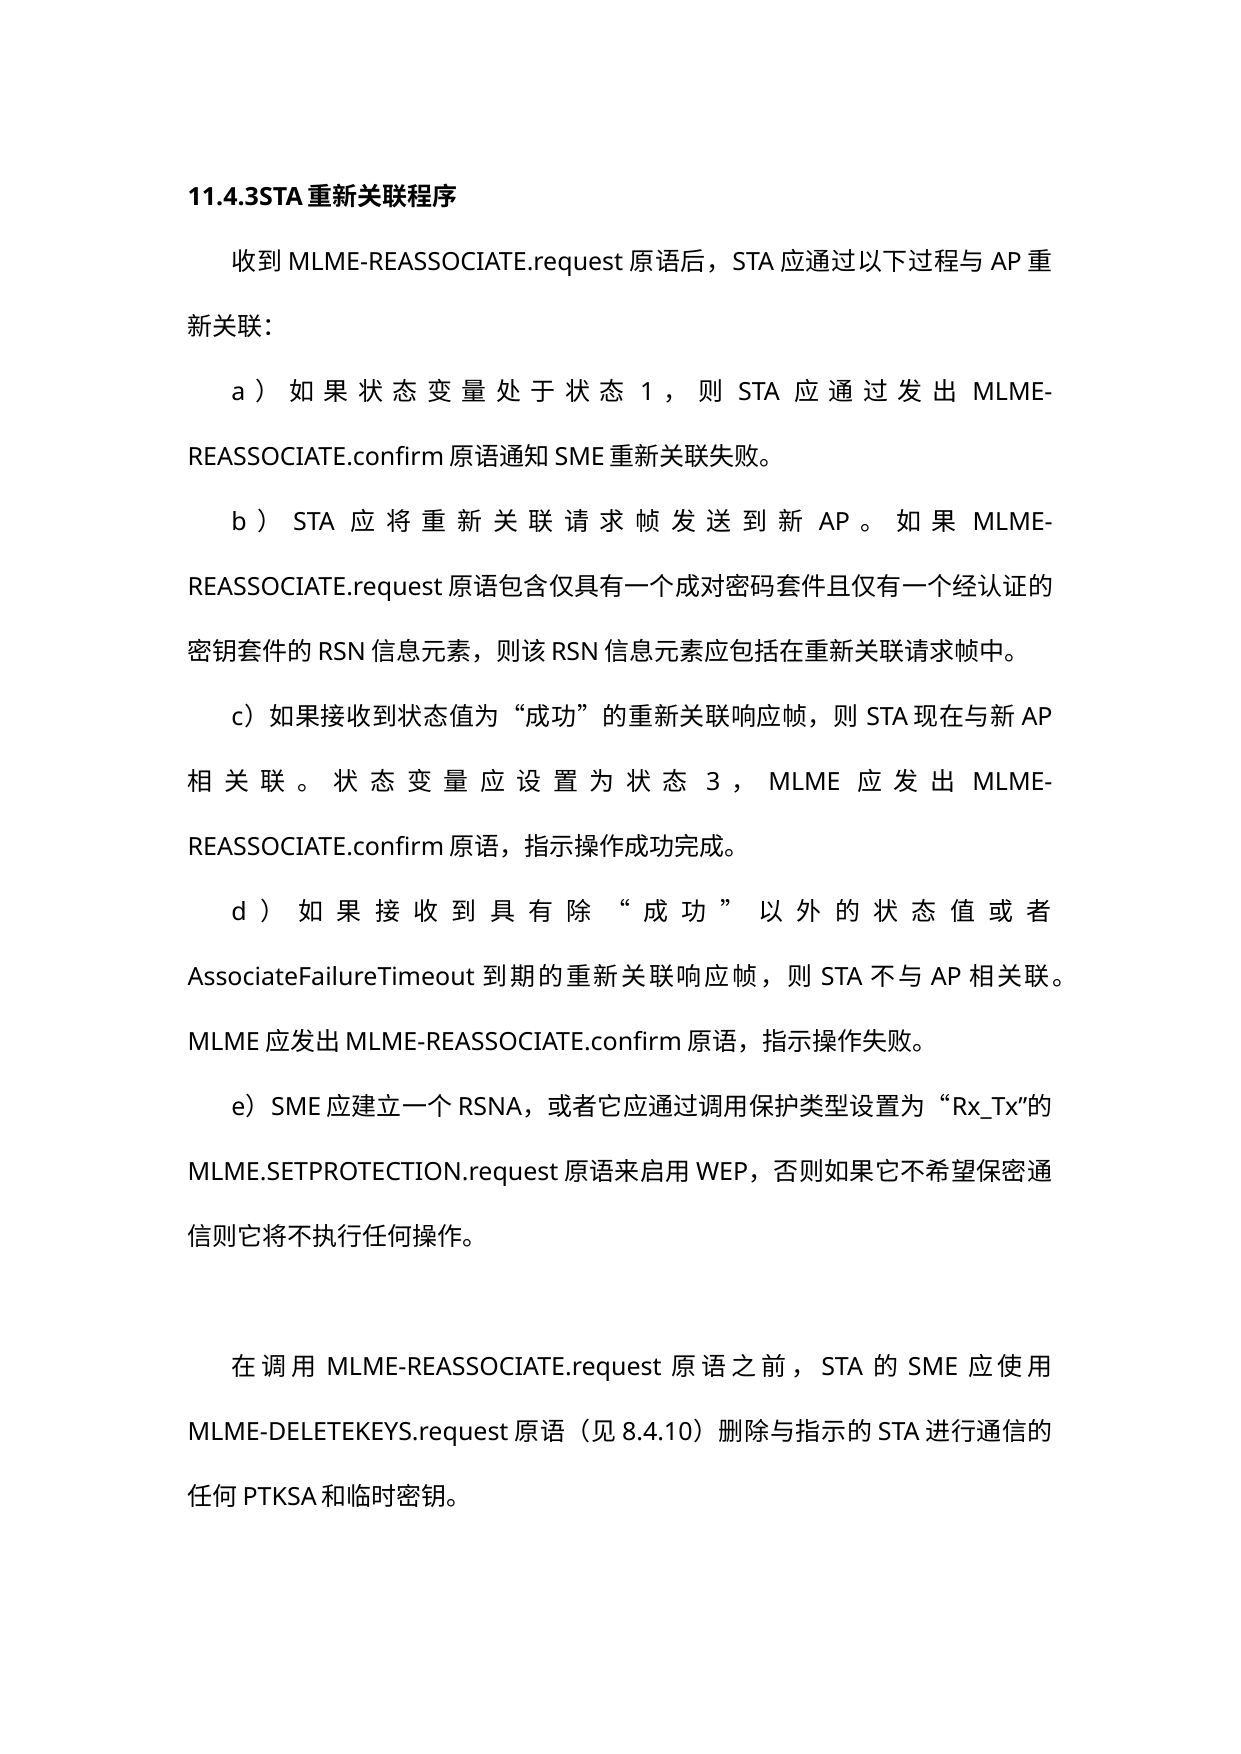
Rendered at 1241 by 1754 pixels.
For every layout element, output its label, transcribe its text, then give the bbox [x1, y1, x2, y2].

text a）如果状态变量处于状态1，则STA应通过发出MLME-REASSOCIATE.confirm原语通知SME重新关联失败。 [187, 357, 1053, 487]
text d）如果接收到具有除“成功”以外的状态值或者AssociateFailureTimeout到期的重新关联响应帧，则STA不与AP相关联。MLME应发出MLME-REASSOCIATE.confirm原语，指示操作失败。 [187, 877, 1053, 1072]
text c）如果接收到状态值为“成功”的重新关联响应帧，则STA现在与新AP相关联。状态变量应设置为状态3，MLME应发出MLME-REASSOCIATE.confirm原语，指示操作成功完成。 [187, 682, 1053, 877]
text 收到MLME-REASSOCIATE.request原语后，STA应通过以下过程与AP重新关联： [187, 227, 1053, 357]
text 在调用MLME-REASSOCIATE.request原语之前，STA的SME应使用MLME-DELETEKEYS.request原语（见8.4.10）删除与指示的STA进行通信的任何PTKSA和临时密钥。 [187, 1332, 1053, 1527]
text 11.4.3STA重新关联程序 [187, 162, 1053, 227]
text e）SME应建立一个RSNA，或者它应通过调用保护类型设置为“Rx_Tx”的MLME.SETPROTECTION.request原语来启用WEP，否则如果它不希望保密通信则它将不执行任何操作。 [187, 1072, 1053, 1267]
text b）STA应将重新关联请求帧发送到新AP。如果MLME-REASSOCIATE.request原语包含仅具有一个成对密码套件且仅有一个经认证的密钥套件的RSN信息元素，则该RSN信息元素应包括在重新关联请求帧中。 [187, 487, 1053, 682]
